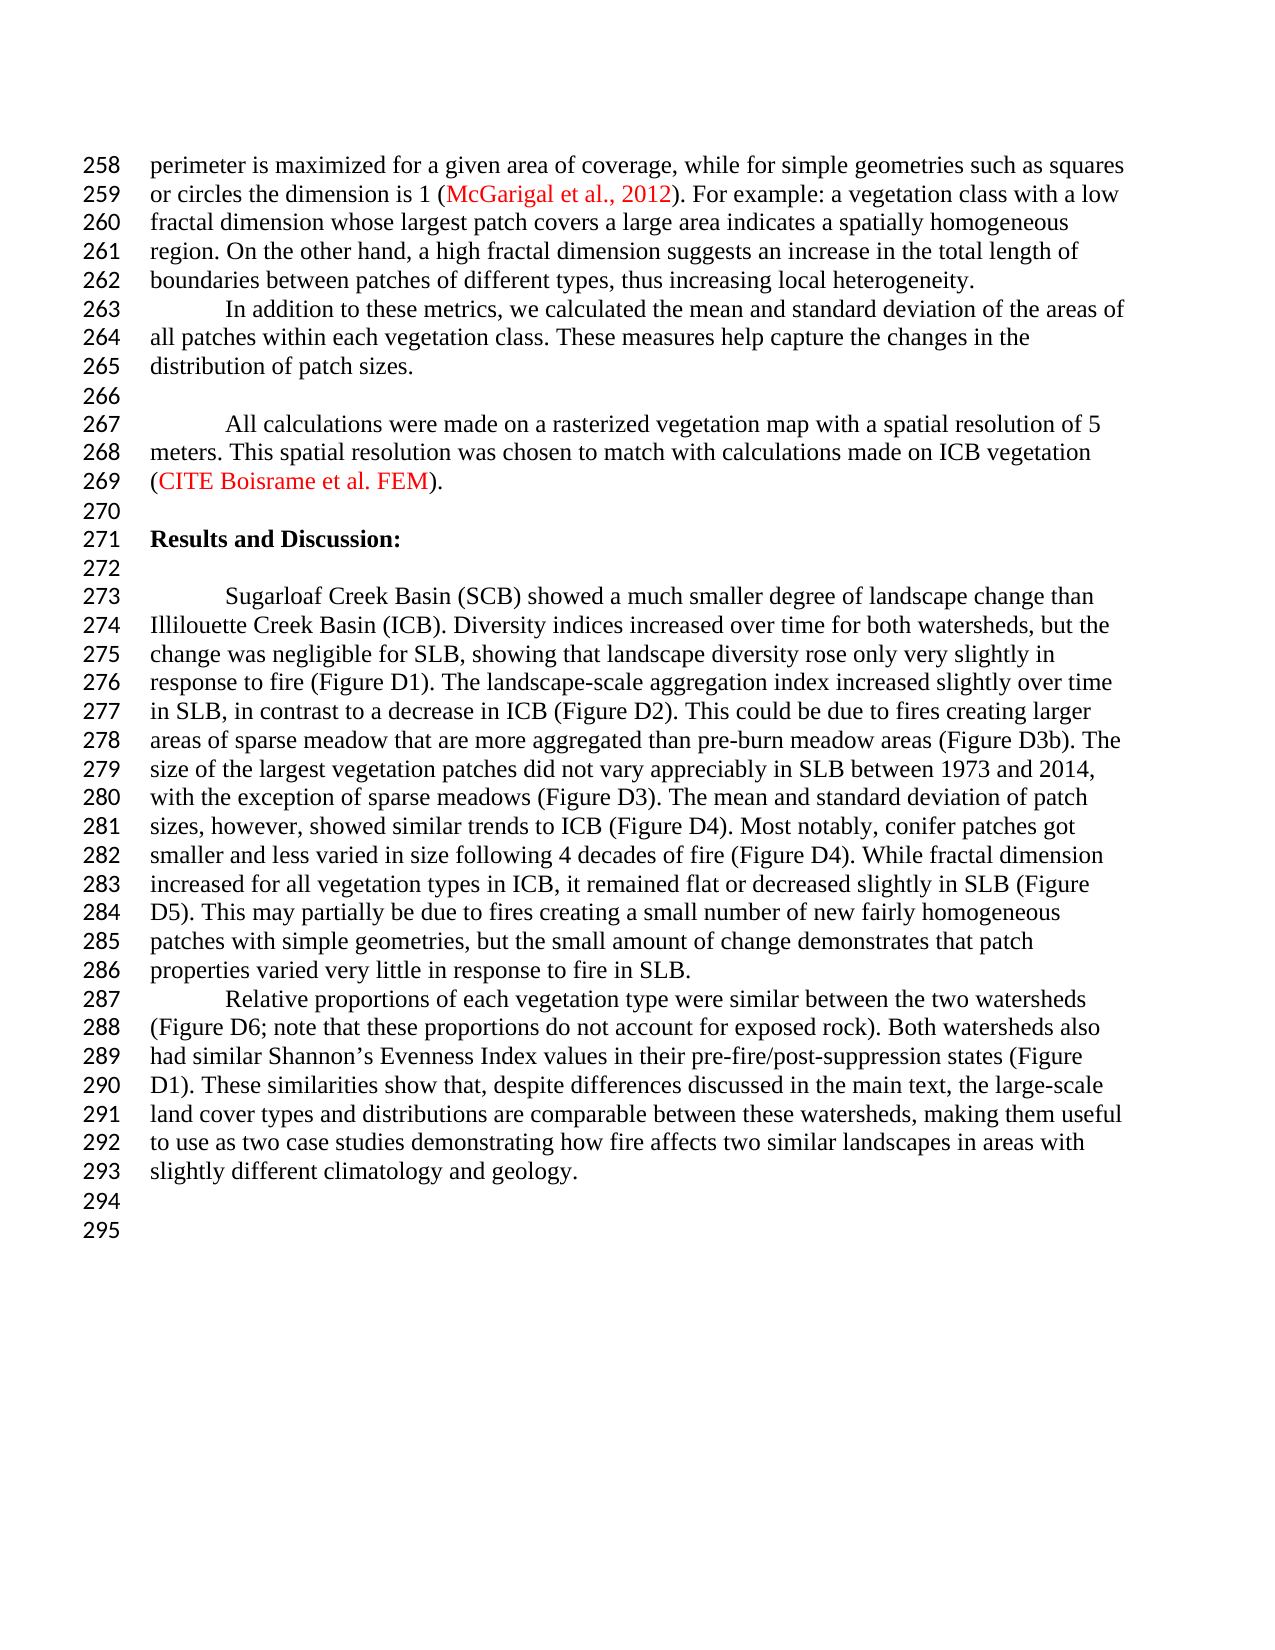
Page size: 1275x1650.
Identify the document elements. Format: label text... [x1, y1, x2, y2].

text All calculations were made on a rasterized vegetation map with a spatial resolution of 5 meters. This spatial resolution was chosen to match with calculations made on ICB vegetation (CITE Boisrame et al. FEM). [150, 409, 1125, 495]
text Results and Discussion: [150, 524, 1125, 552]
text In addition to these metrics, we calculated the mean and standard deviation of the areas of all patches within each vegetation class. These measures help capture the changes in the distribution of patch sizes. [150, 294, 1125, 380]
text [150, 150, 1125, 294]
text Sugarloaf Creek Basin (SCB) showed a much smaller degree of landscape change than Illilouette Creek Basin (ICB). Diversity indices increased over time for both watersheds, but the change was negligible for SLB, showing that landscape diversity rose only very slightly in response to fire (Figure D1). The landscape-scale aggregation index increased slightly over time in SLB, in contrast to a decrease in ICB (Figure D2). This could be due to fires creating larger areas of sparse meadow that are more aggregated than pre-burn meadow areas (Figure D3b). The size of the largest vegetation patches did not vary appreciably in SLB between 1973 and 2014, with the exception of sparse meadows (Figure D3). The mean and standard deviation of patch sizes, however, showed similar trends to ICB (Figure D4). Most notably, conifer patches got smaller and less varied in size following 4 decades of fire (Figure D4). While fractal dimension increased for all vegetation types in ICB, it remained flat or decreased slightly in SLB (Figure D5). This may partially be due to fires creating a small number of new fairly homogeneous patches with simple geometries, but the small amount of change demonstrates that patch properties varied very little in response to fire in SLB. [150, 581, 1125, 984]
text Relative proportions of each vegetation type were similar between the two watersheds (Figure D6; note that these proportions do not account for exposed rock). Both watersheds also had similar Shannon’s Evenness Index values in their pre-fire/post-suppression states (Figure D1). These similarities show that, despite differences discussed in the main text, the large-scale land cover types and distributions are comparable between these watersheds, making them useful to use as two case studies demonstrating how fire affects two similar landscapes in areas with slightly different climatology and geology. [150, 984, 1125, 1185]
